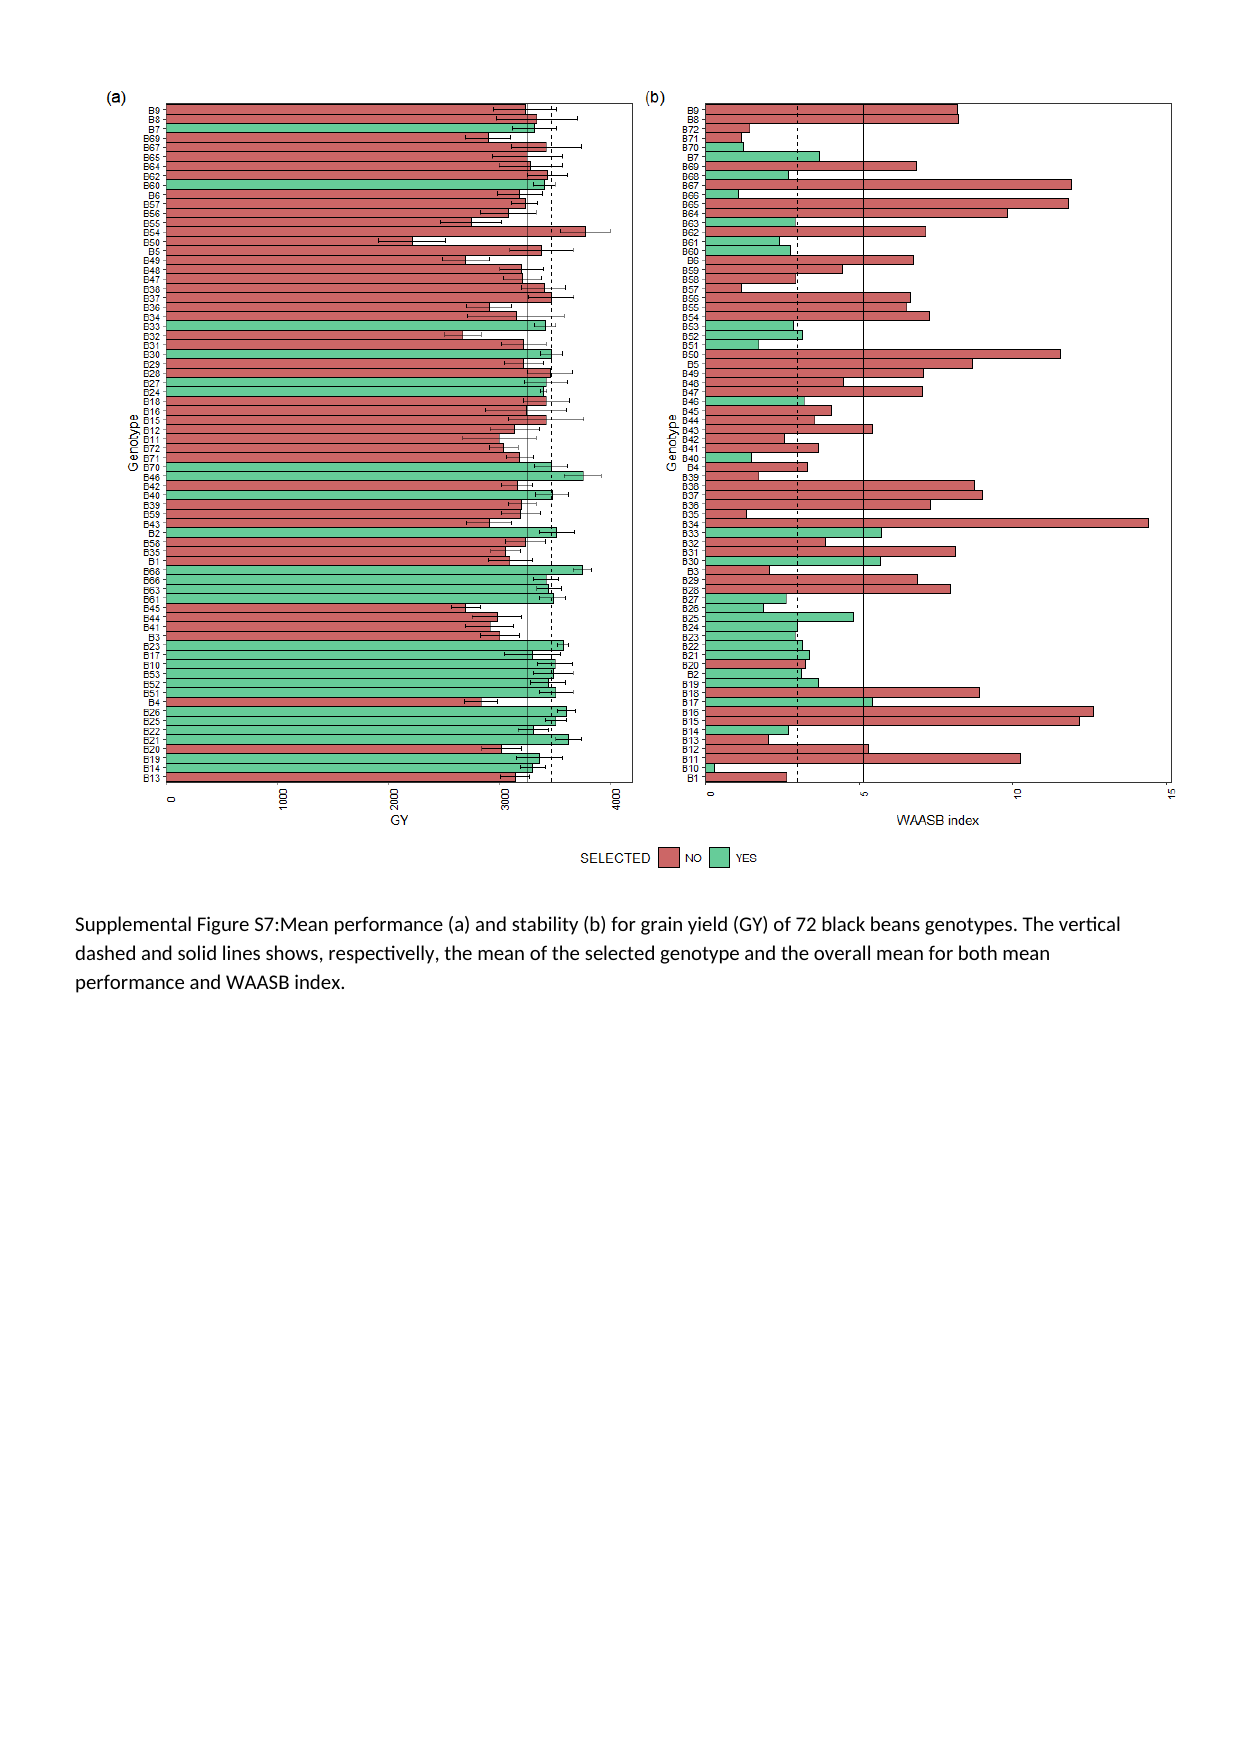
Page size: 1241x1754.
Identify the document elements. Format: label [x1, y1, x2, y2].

picture [93, 75, 1184, 887]
